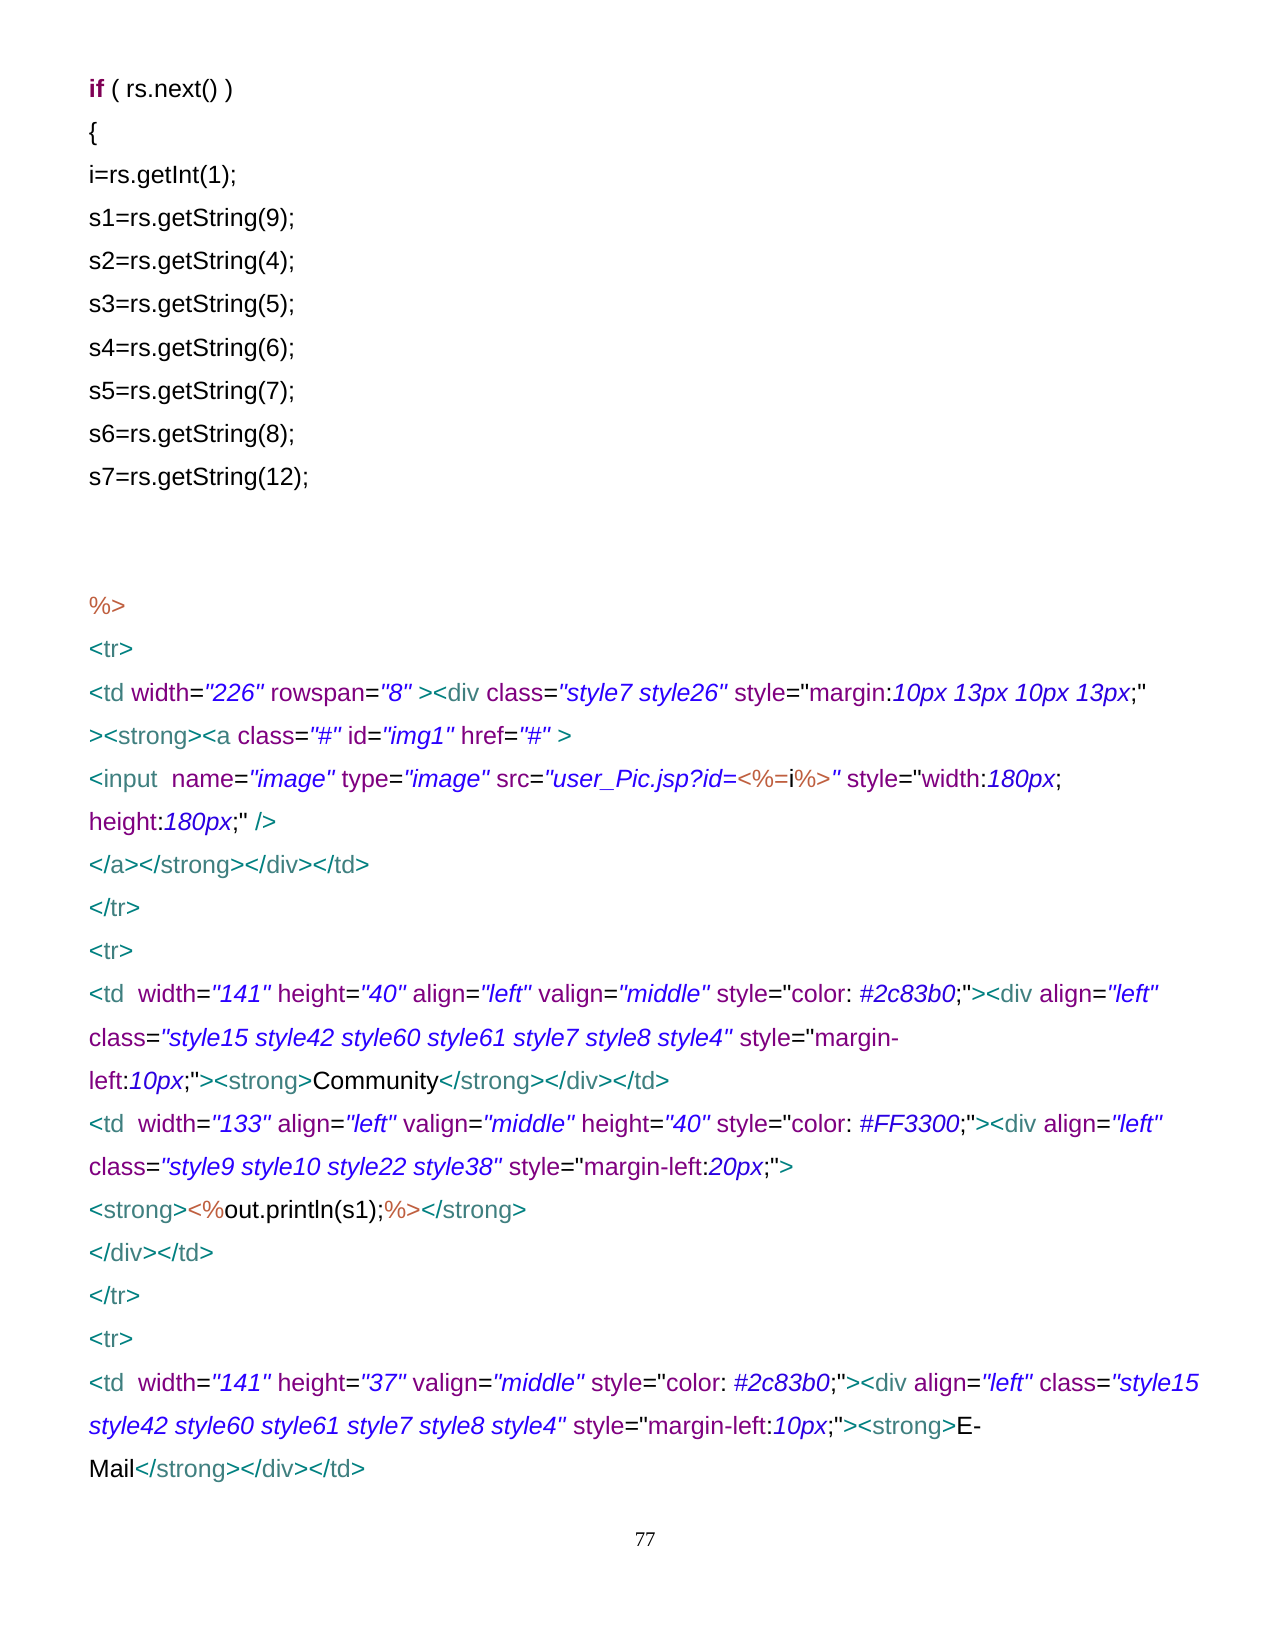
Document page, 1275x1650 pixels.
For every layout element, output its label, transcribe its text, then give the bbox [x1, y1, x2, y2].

text i=rs.getInt(1); [89, 160, 1201, 189]
text </tr> [89, 1281, 1201, 1310]
text <tr> [89, 936, 1201, 965]
text s5=rs.getString(7); [89, 376, 1201, 404]
text s1=rs.getString(9); [89, 203, 1201, 232]
text <tr> [89, 634, 1201, 663]
text { [89, 117, 1201, 146]
text <td width="141" height="40" align="left" valign="middle" style="color: #2c83b0;"><div align="left" class="style15 style42 style60 style61 style7 style8 style4" style="margin-left:10px;"><strong>Community</strong></div></td> [89, 979, 1201, 1094]
text s6=rs.getString(8); [89, 419, 1201, 448]
text <tr> [89, 1324, 1201, 1353]
text s2=rs.getString(4); [89, 246, 1201, 275]
text %> [89, 591, 1201, 620]
text if ( rs.next() ) [89, 74, 1201, 103]
text <strong><%out.println(s1);%></strong> [89, 1195, 1201, 1224]
text <td width="141" height="37" valign="middle" style="color: #2c83b0;"><div align="left" class="style15 style42 style60 style61 style7 style8 style4" style="margin-left:10px;"><strong>E-Mail</strong></div></td> [89, 1368, 1201, 1483]
text <td width="226" rowspan="8" ><div class="style7 style26" style="margin:10px 13px 10px 13px;" ><strong><a class="#" id="img1" href="#" > [89, 678, 1201, 749]
text <input name="image" type="image" src="user_Pic.jsp?id=<%=i%>" style="width:180px; height:180px;" /> [89, 764, 1201, 836]
text </a></strong></div></td> [89, 850, 1201, 879]
text s3=rs.getString(5); [89, 289, 1201, 318]
text s4=rs.getString(6); [89, 333, 1201, 361]
text </div></td> [89, 1238, 1201, 1267]
text </tr> [89, 893, 1201, 922]
text <td width="133" align="left" valign="middle" height="40" style="color: #FF3300;"><div align="left" class="style9 style10 style22 style38" style="margin-left:20px;"> [89, 1109, 1201, 1181]
text s7=rs.getString(12); [89, 462, 1201, 491]
